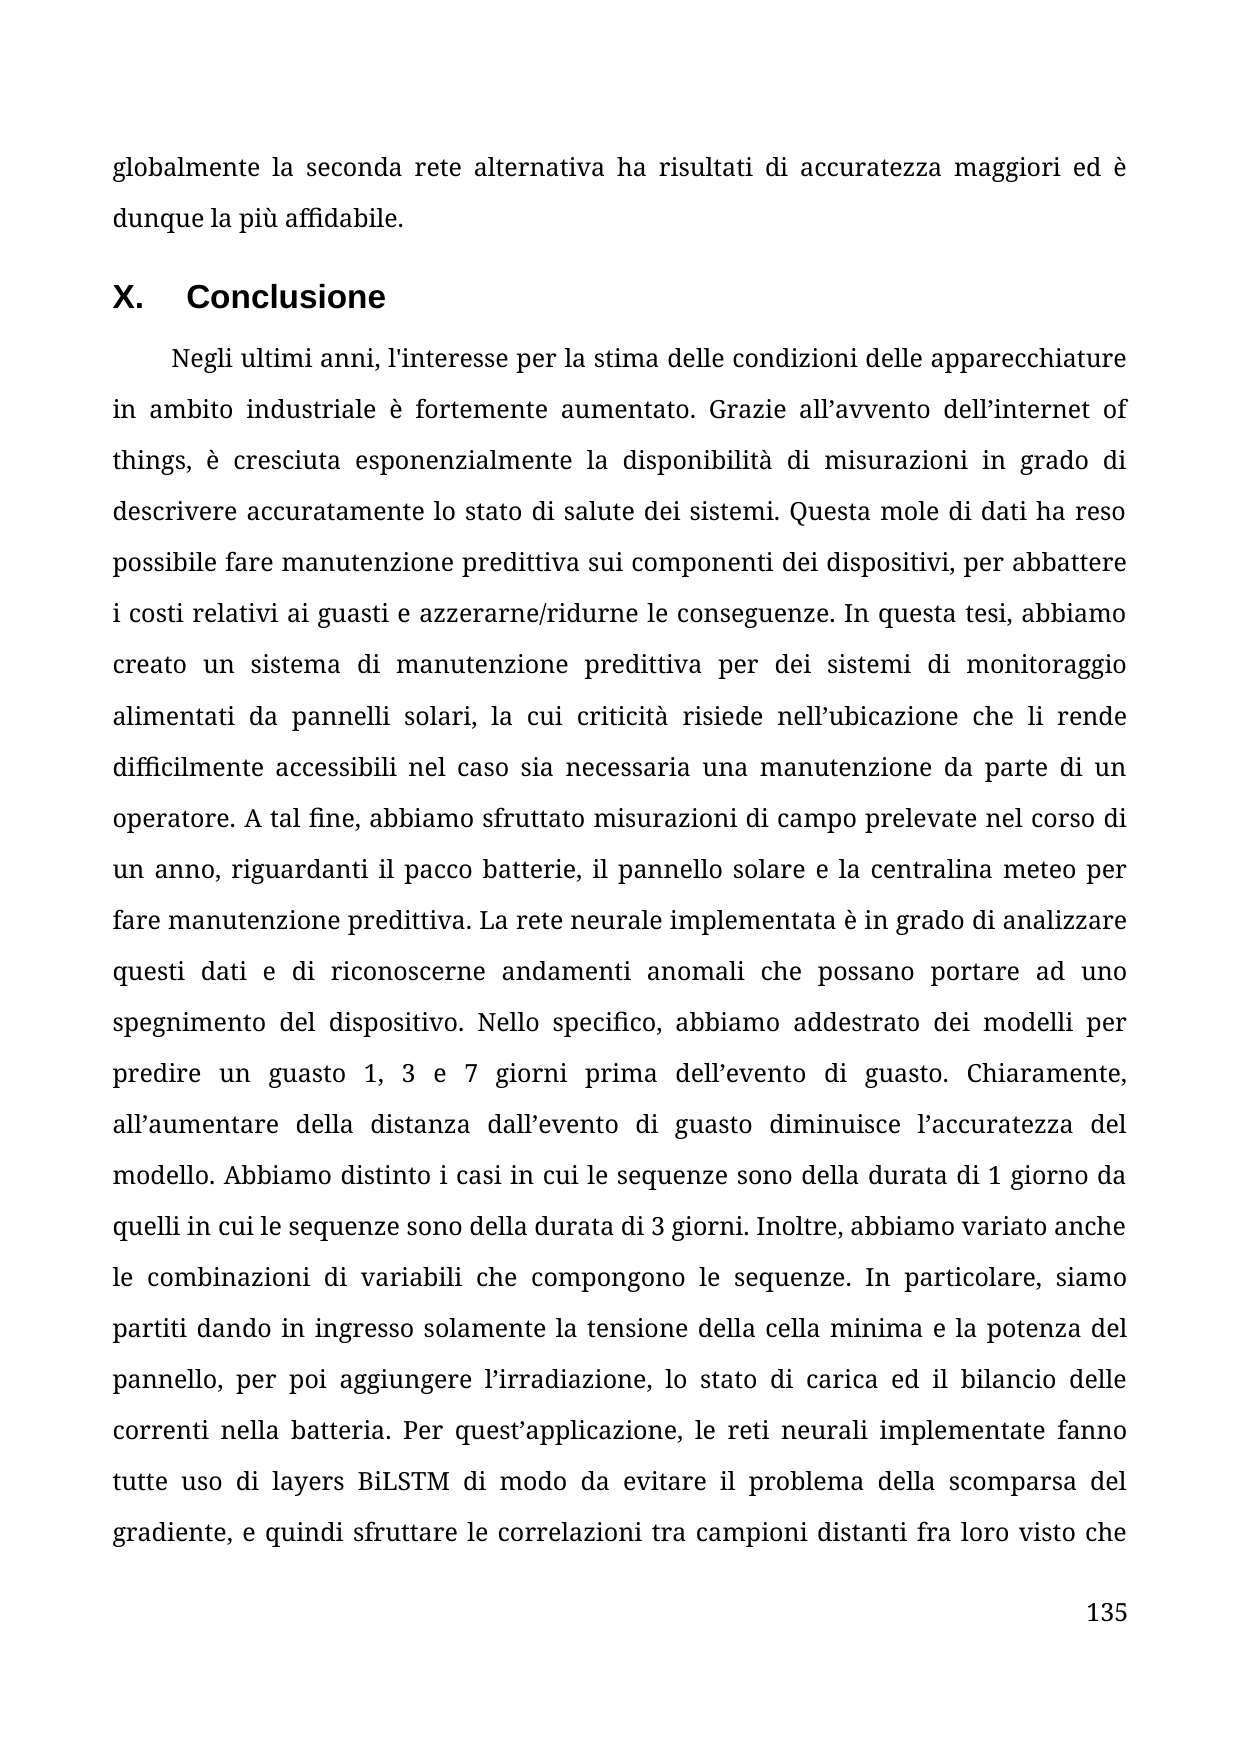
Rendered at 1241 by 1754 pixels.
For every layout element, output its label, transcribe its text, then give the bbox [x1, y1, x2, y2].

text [112, 341, 1128, 1549]
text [112, 150, 1128, 235]
subtitle Conclusione [112, 277, 1128, 316]
